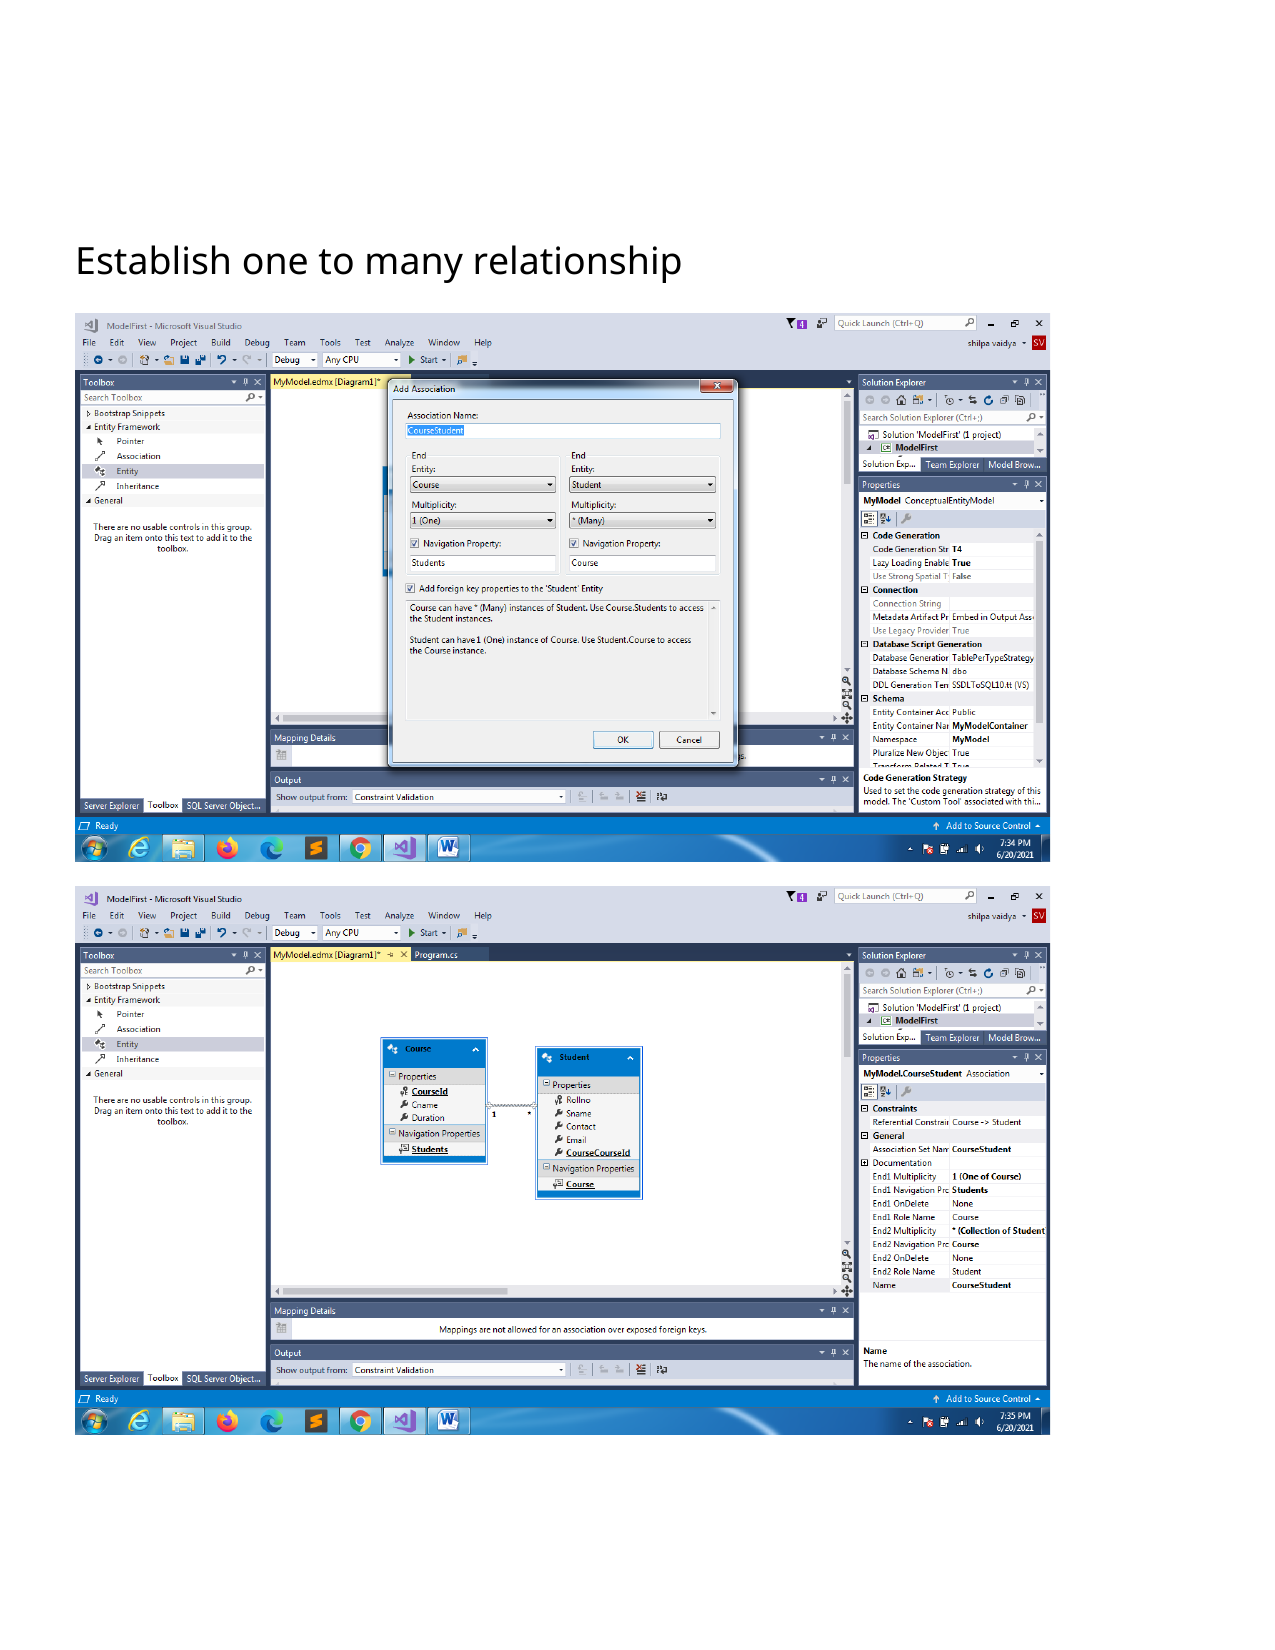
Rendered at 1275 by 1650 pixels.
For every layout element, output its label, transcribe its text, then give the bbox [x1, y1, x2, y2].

text Establish one to many relationship [75, 234, 1200, 285]
picture [75, 313, 1050, 862]
picture [75, 886, 1050, 1435]
